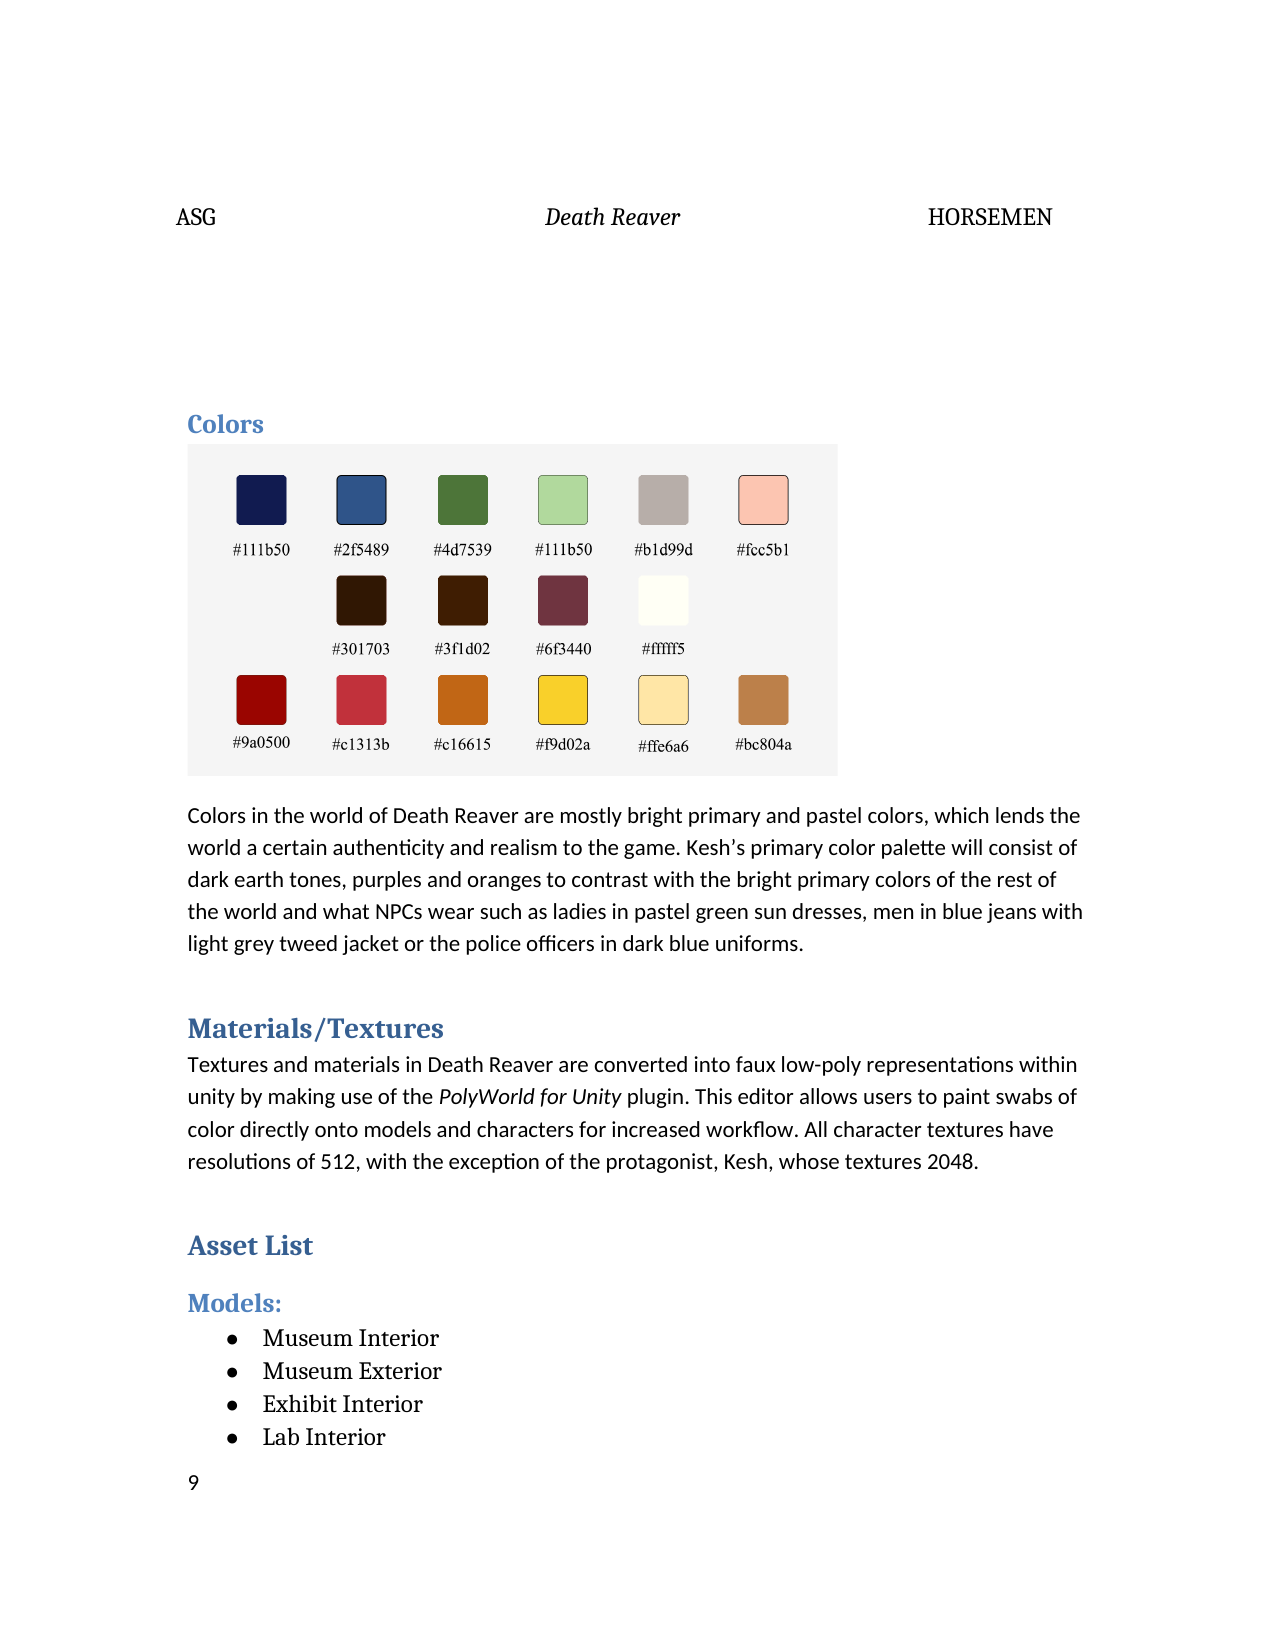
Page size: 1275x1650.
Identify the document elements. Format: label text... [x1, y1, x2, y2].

list Museum Exterior [225, 1357, 1087, 1386]
subtitle Models: [187, 1288, 1087, 1319]
list Museum Interior [225, 1324, 1087, 1353]
subtitle Asset List [187, 1229, 1087, 1263]
text Textures and materials in Death Reaver are converted into faux low-poly representations within unity by making use of the PolyWorld for Unity plugin. This editor allows users to paint swabs of color directly onto models and characters for increased workflow. All character textures have resolutions of 512, with the exception of the protagonist, Kesh, whose textures 2048. [187, 1050, 1087, 1175]
picture [187, 444, 838, 776]
list Exhibit Interior [225, 1390, 1087, 1419]
subtitle Materials/Textures [187, 1012, 1087, 1045]
subtitle Colors [187, 409, 1087, 440]
list Lab Interior [225, 1423, 1087, 1452]
text Colors in the world of Death Reaver are mostly bright primary and pastel colors, which lends the world a certain authenticity and realism to the game. Kesh’s primary color palette will consist of dark earth tones, purples and oranges to contrast with the bright primary colors of the rest of the world and what NPCs wear such as ladies in pastel green sun dresses, men in blue jeans with light grey tweed jacket or the police officers in dark blue uniforms. [187, 801, 1087, 958]
